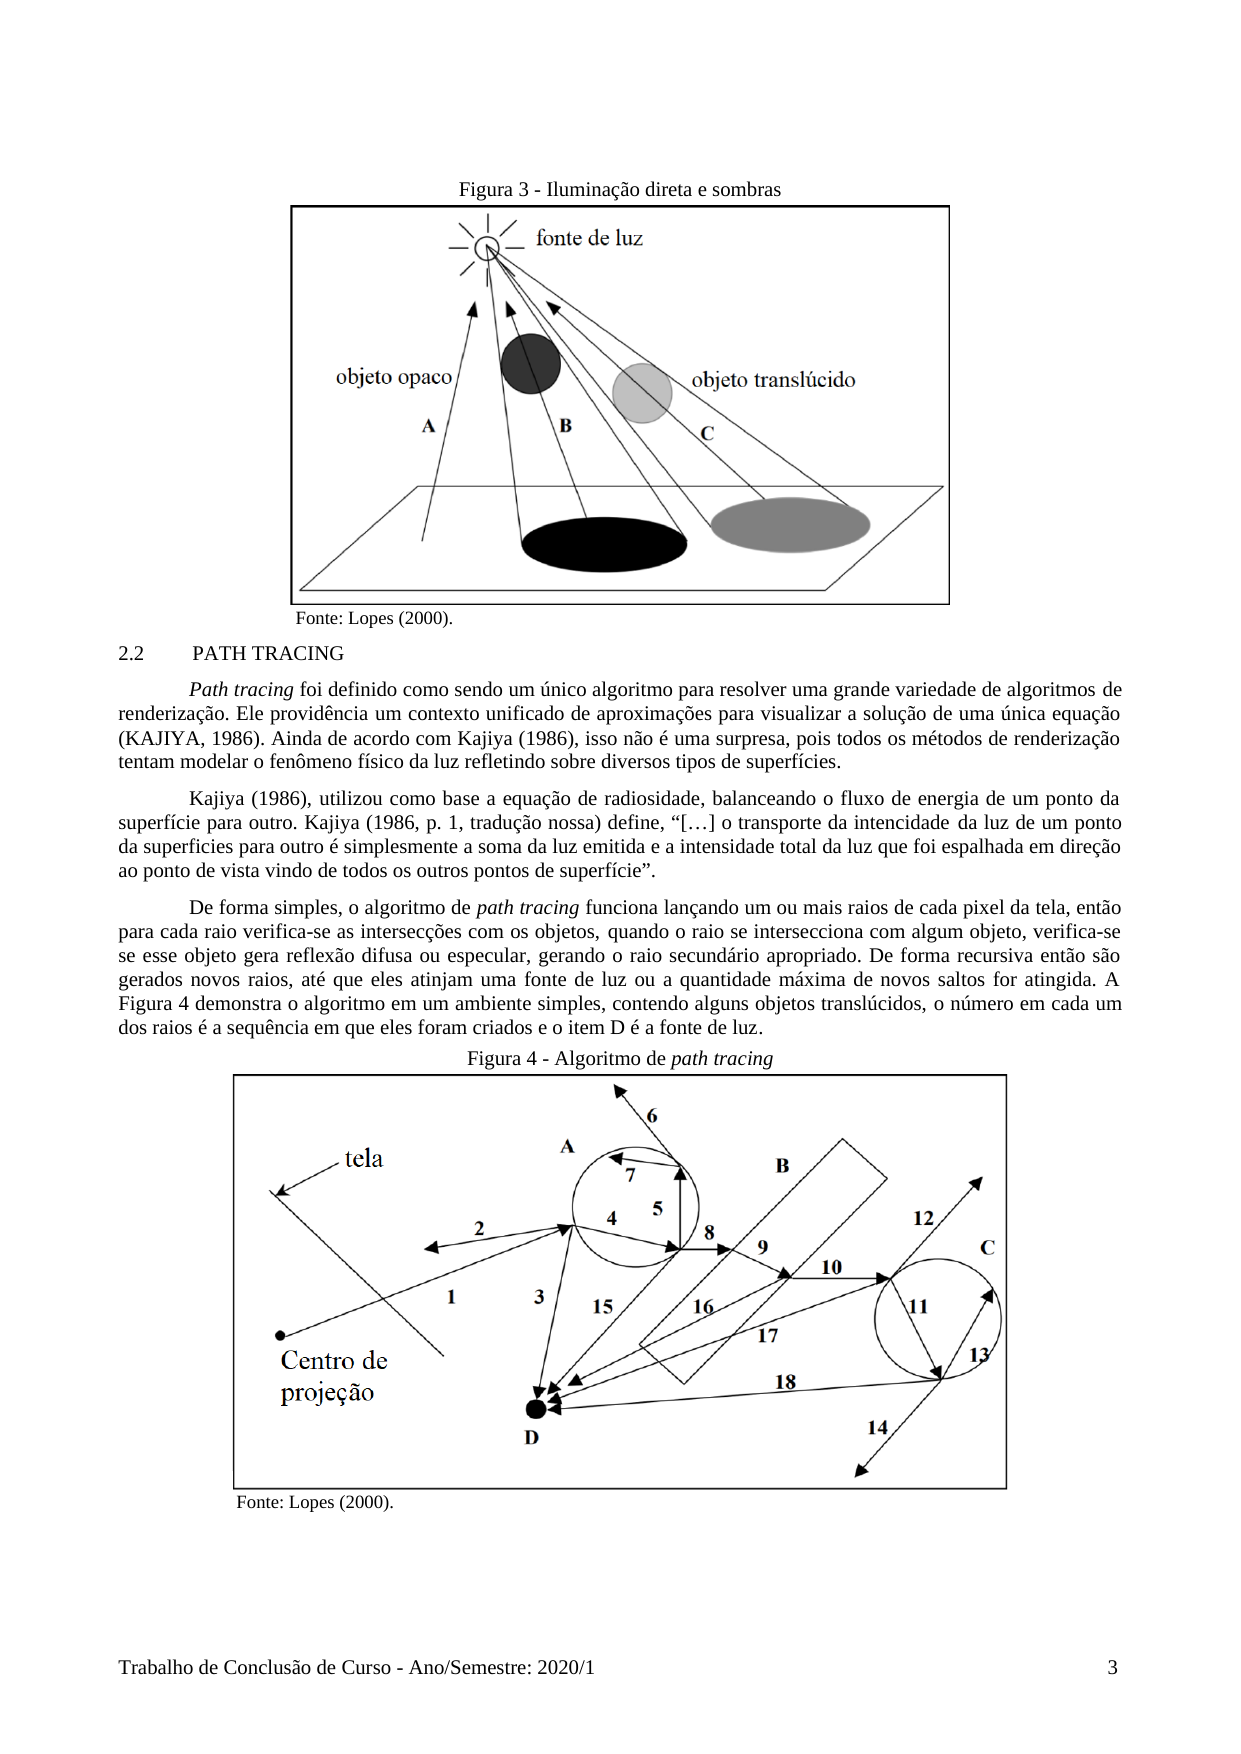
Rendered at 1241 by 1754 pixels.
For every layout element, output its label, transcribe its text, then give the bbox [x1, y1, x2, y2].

text Fonte: Lopes (2000). [295, 607, 1122, 628]
picture [232, 1073, 1008, 1490]
text De forma simples, o algoritmo de path tracing funciona lançando um ou mais raios de cada pixel da tela, então para cada raio verifica-se as intersecções com os objetos, quando o raio se intersecciona com algum objeto, verifica-se se esse objeto gera reflexão difusa ou especular, gerando o raio secundário apropriado. De forma recursiva então são gerados novos raios, até que eles atinjam uma fonte de luz ou a quantidade máxima de novos saltos for atingida. A Figura 4 demonstra o algoritmo em um ambiente simples, contendo alguns objetos translúcidos, o número em cada um dos raios é a sequência em que eles foram criados e o item D é a fonte de luz. [118, 895, 1122, 1039]
text Path tracing foi definido como sendo um único algoritmo para resolver uma grande variedade de algoritmos de renderização. Ele providência um contexto unificado de aproximações para visualizar a solução de uma única equação (KAJIYA, 1986). Ainda de acordo com Kajiya (1986), isso não é uma surpresa, pois todos os métodos de renderização tentam modelar o fenômeno físico da luz refletindo sobre diversos tipos de superfícies. [118, 677, 1122, 773]
text Fonte: Lopes (2000). [236, 1491, 1122, 1513]
text Figura 4 - Algoritmo de path tracing [118, 1045, 1122, 1069]
text Kajiya (1986), utilizou como base a equação de radiosidade, balanceando o fluxo de energia de um ponto da superfície para outro. Kajiya (1986, p. 1, tradução nossa) define, “[…] o transporte da intencidade da luz de um ponto da superficies para outro é simplesmente a soma da luz emitida e a intensidade total da luz que foi espalhada em direção ao ponto de vista vindo de todos os outros pontos de superfície”. [118, 786, 1122, 882]
subtitle Path tracing [118, 641, 1122, 665]
text Figura 3 - Iluminação direta e sombras [118, 177, 1122, 201]
picture [290, 205, 950, 605]
